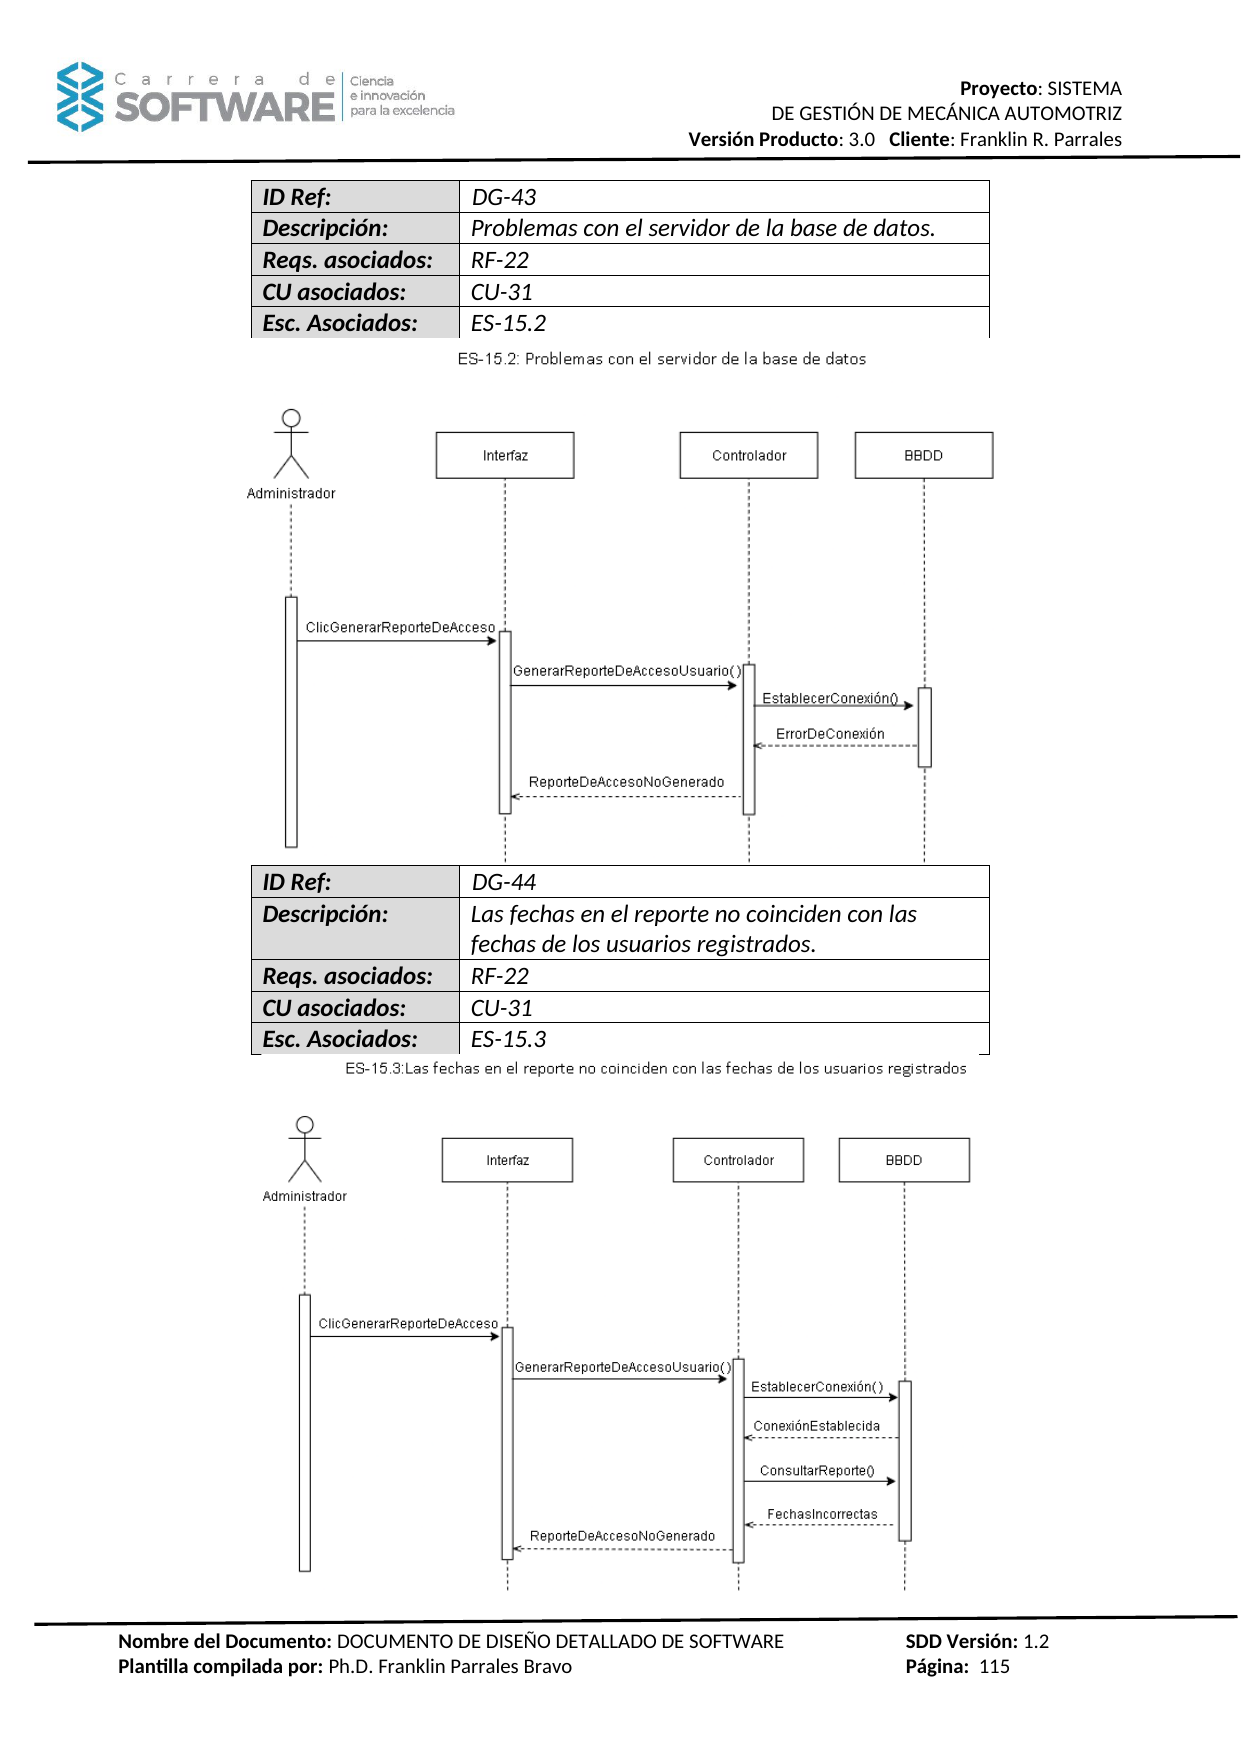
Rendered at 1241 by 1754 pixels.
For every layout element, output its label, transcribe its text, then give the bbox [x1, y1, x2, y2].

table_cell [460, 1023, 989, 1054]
table_cell CU-31 [460, 276, 989, 306]
table_cell Esc. Asociados: [252, 307, 459, 338]
table_cell CU asociados: [252, 276, 459, 306]
picture [46, 46, 461, 154]
table_cell CU asociados: [252, 992, 459, 1022]
table_cell Problemas con el servidor de la base de datos. [460, 213, 989, 243]
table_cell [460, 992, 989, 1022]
table_cell Las fechas en el reporte no coinciden con las fechas de los usuarios registrados. [460, 898, 989, 959]
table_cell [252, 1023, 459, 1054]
picture [261, 1054, 979, 1594]
table_header ID Ref: [252, 181, 459, 212]
table_header ID Ref: [252, 866, 459, 897]
table_header DG-43 [460, 181, 989, 212]
table_cell Reqs. asociados: [252, 960, 459, 991]
table_cell RF-22 [460, 244, 989, 275]
table_cell ES-15.2 [460, 307, 989, 338]
table_header DG-44 [460, 866, 989, 897]
table_cell RF-22 [460, 960, 989, 991]
table_cell Reqs. asociados: [252, 244, 459, 275]
table_cell Descripción: [252, 898, 459, 959]
table_cell Descripción: [252, 213, 459, 243]
picture [245, 338, 995, 866]
